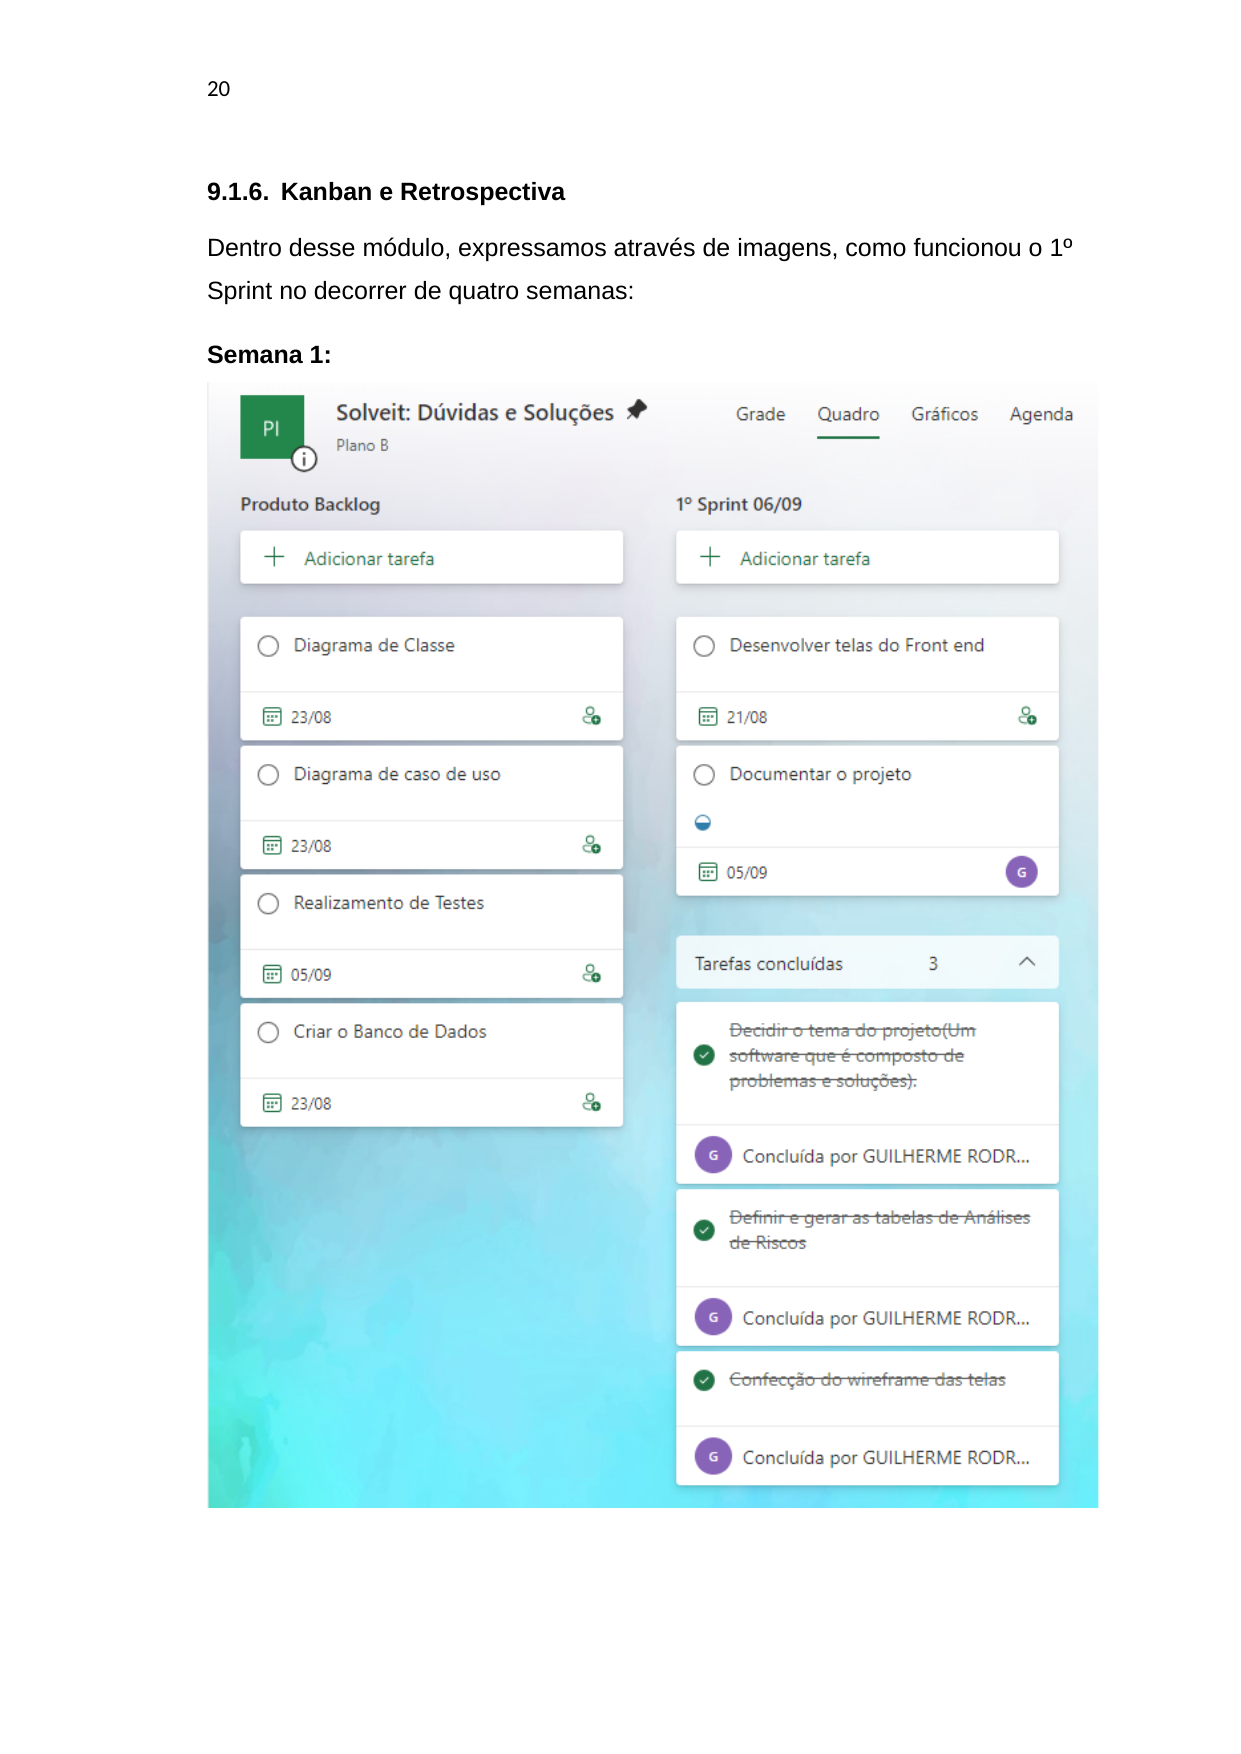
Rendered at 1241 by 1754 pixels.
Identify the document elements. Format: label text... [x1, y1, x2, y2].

picture [206, 382, 1099, 1508]
text Dentro desse módulo, expressamos através de imagens, como funcionou o 1º Sprint no decorrer de quatro semanas: [207, 233, 1122, 305]
subtitle Kanban e Retrospectiva [207, 177, 1122, 206]
